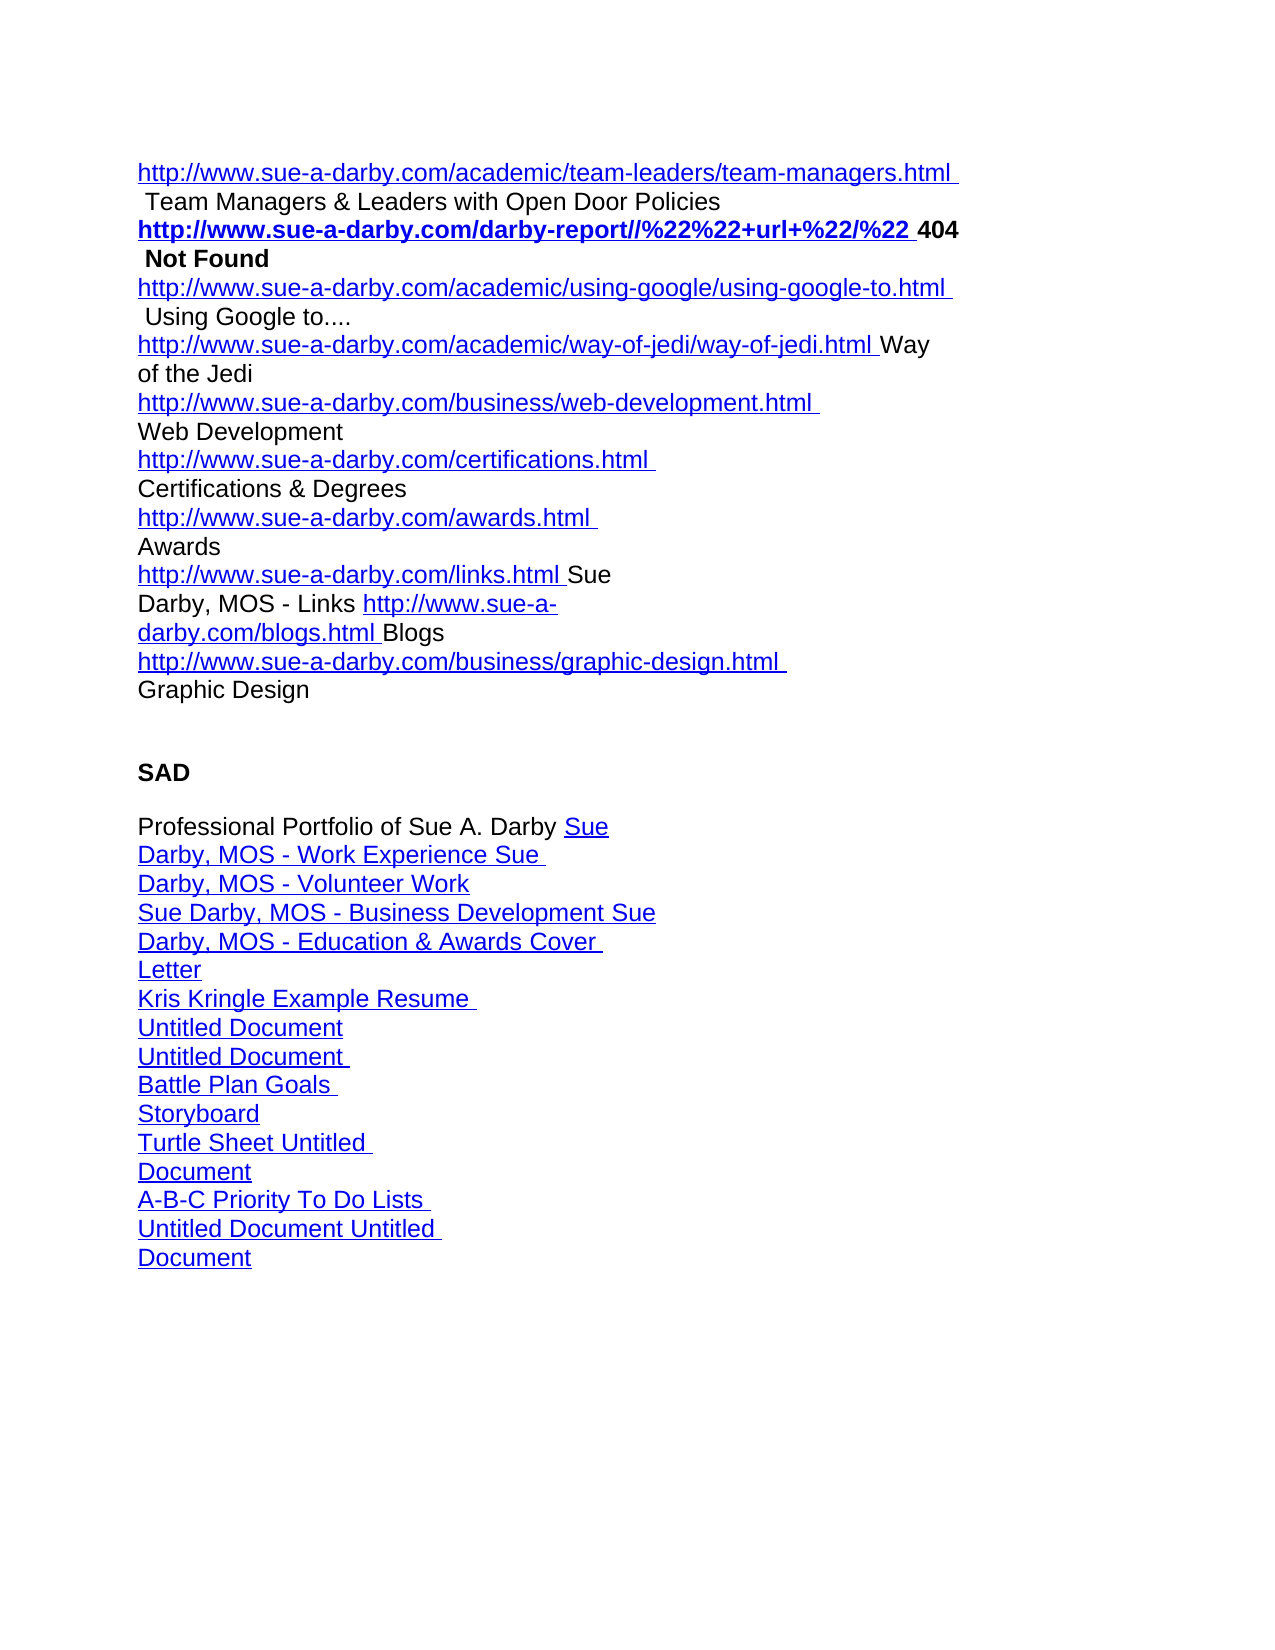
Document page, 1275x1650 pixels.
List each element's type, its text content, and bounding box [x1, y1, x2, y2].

text SAD [137, 758, 1139, 787]
text http://www.sue-a-darby.com/darby-report//%22%22+url+%22/%22 404 Not Found [137, 215, 968, 273]
text Sue Darby, MOS - Business Development Sue Darby, MOS - Education & Awards Cover Letter [137, 898, 663, 984]
text http://www.sue-a-darby.com/business/graphic-design.html Graphic Design [137, 647, 838, 704]
text Turtle Sheet Untitled Document [137, 1128, 402, 1185]
text Kris Kringle Example Resume Untitled Document [137, 984, 528, 1041]
text http://www.sue-a-darby.com/awards.html Awards [137, 503, 649, 560]
text Professional Portfolio of Sue A. Darby Sue Darby, MOS - Work Experience Sue Darby, MOS - Volunteer Work [137, 811, 616, 898]
text Untitled Document Battle Plan Goals Storyboard [137, 1041, 402, 1128]
text http://www.sue-a-darby.com/business/web-development.html Web Development [137, 388, 871, 445]
text http://www.sue-a-darby.com/academic/using-google/using-google-to.html Using Google to.... [137, 273, 1004, 330]
text http://www.sue-a-darby.com/academic/way-of-jedi/way-of-jedi.html Way of the Jedi [137, 330, 931, 388]
text http://www.sue-a-darby.com/links.html Sue Darby, MOS - Links http://www.sue-a-darby.com/blogs.html Blogs [137, 560, 626, 647]
text http://www.sue-a-darby.com/certifications.html Certifications & Degrees [137, 445, 707, 503]
text http://www.sue-a-darby.com/academic/team-leaders/team-managers.html Team Managers & Leaders with Open Door Policies [137, 158, 1010, 215]
text A-B-C Priority To Do Lists Untitled Document Untitled Document [137, 1185, 482, 1271]
